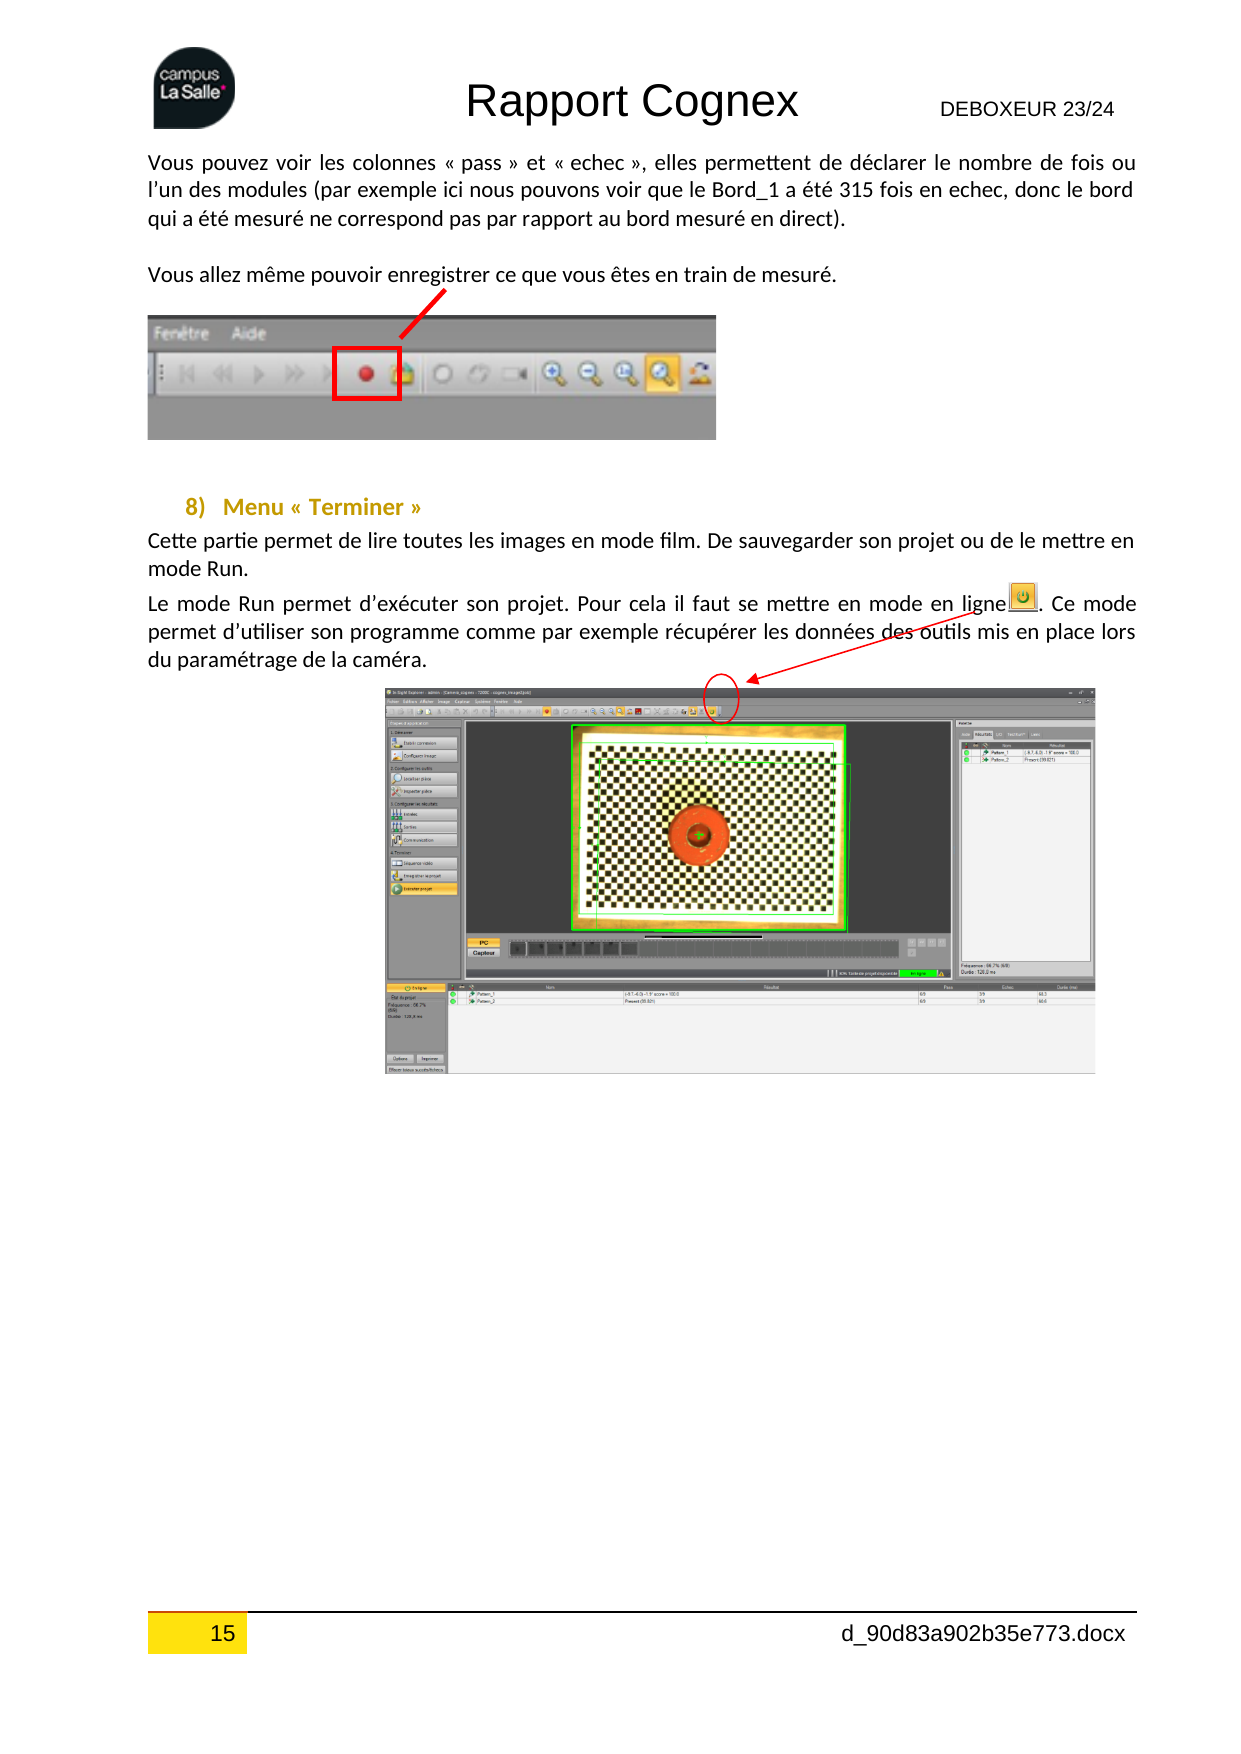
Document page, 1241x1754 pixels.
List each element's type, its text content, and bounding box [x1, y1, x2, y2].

picture [147, 315, 717, 440]
text Le mode Run permet d’exécuter son projet. Pour cela il faut se mettre en mode en ligne. Ce mode permet d’utiliser son programme comme par exemple récupérer les données des outils mis en place lors du paramétrage de la caméra. [148, 582, 1137, 673]
text Vous allez même pouvoir enregistrer ce que vous êtes en train de mesuré. [148, 260, 1137, 288]
picture [1008, 582, 1038, 612]
picture [153, 47, 235, 129]
text Cette partie permet de lire toutes les images en mode film. De sauvegarder son projet ou de le mettre en mode Run. [148, 526, 1137, 582]
picture [385, 688, 1096, 1074]
picture [705, 688, 737, 722]
text Menu « Terminer » [185, 491, 1137, 521]
text Vous pouvez voir les colonnes « pass » et « echec », elles permettent de déclarer le nombre de fois ou l’un des modules (par exemple ici nous pouvons voir que le Bord_1 a été 315 fois en echec, donc le bord qui a été mesuré ne correspond pas par rapport au bord mesuré en direct). [148, 148, 1137, 232]
